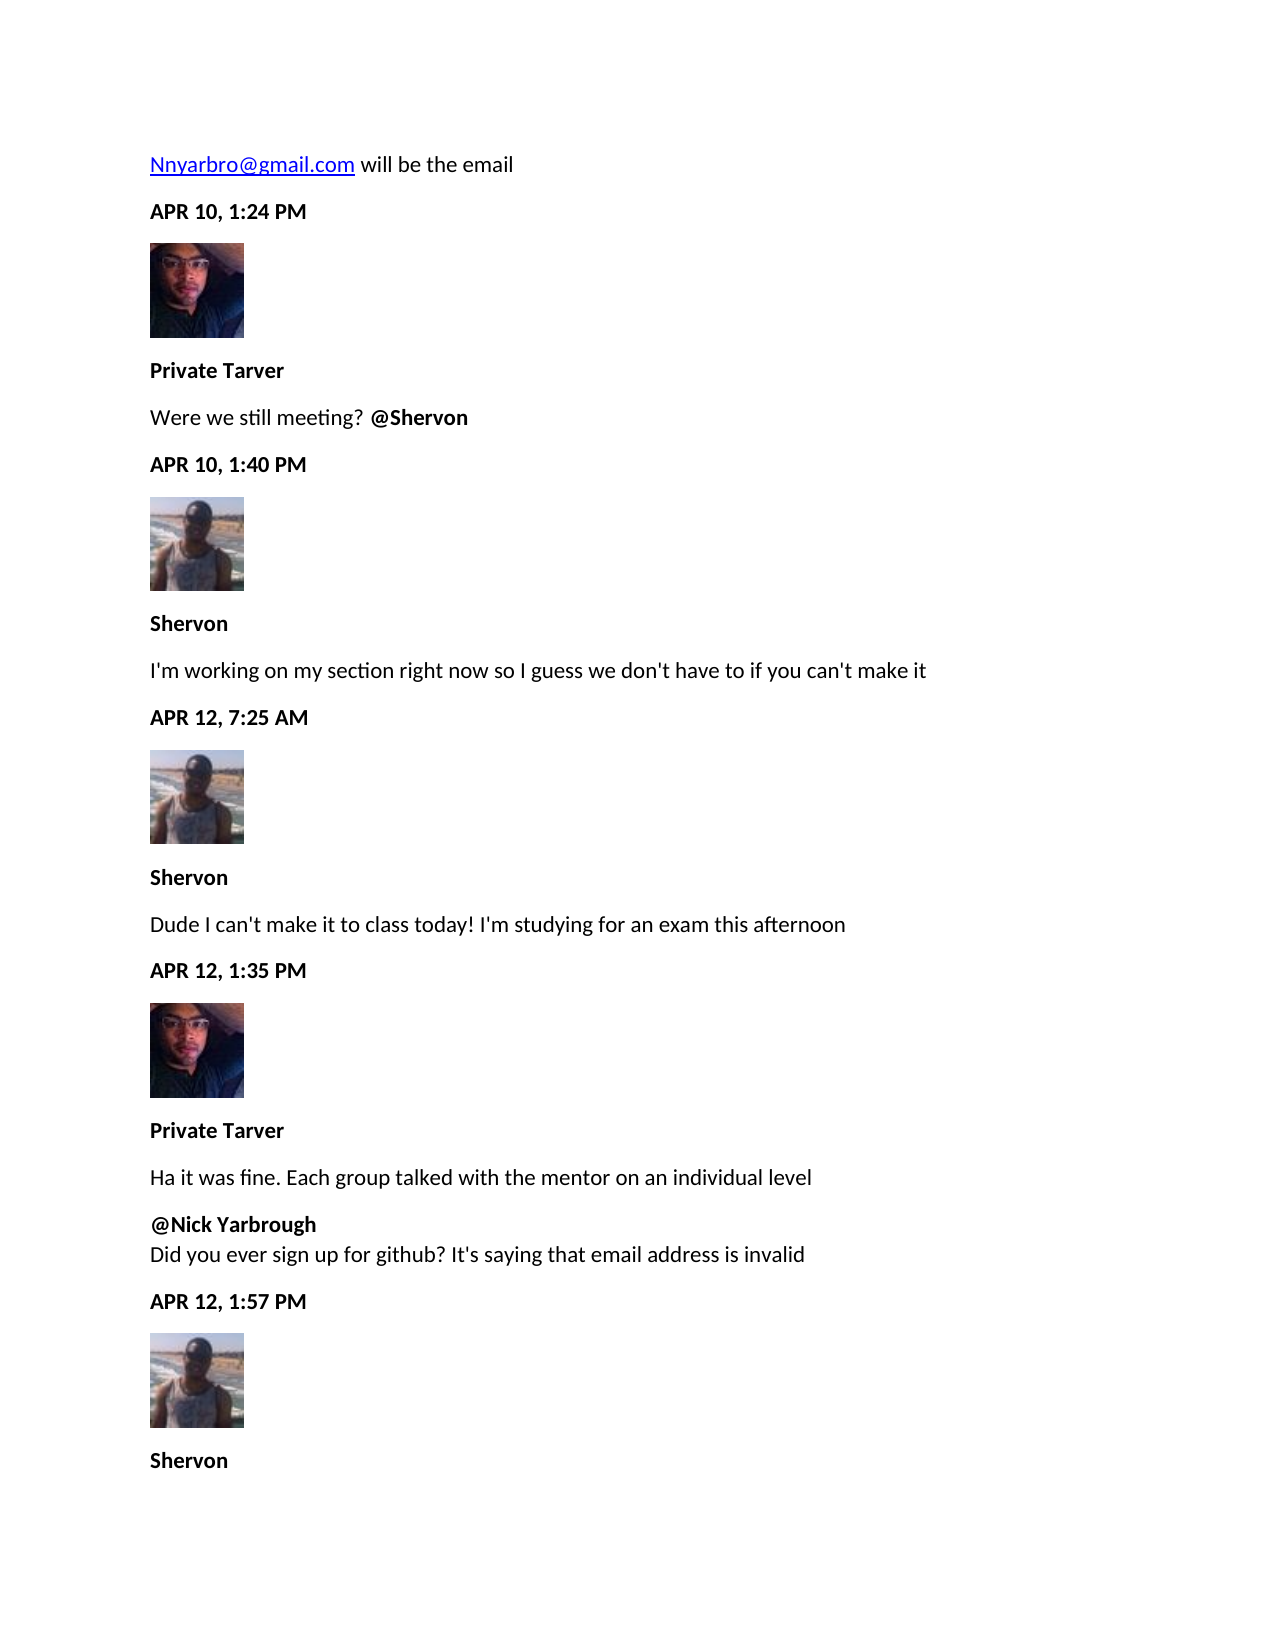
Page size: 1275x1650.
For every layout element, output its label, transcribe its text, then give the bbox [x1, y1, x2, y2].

picture [150, 750, 244, 844]
text Shervon [150, 863, 1125, 891]
picture [150, 1333, 244, 1428]
text APR 12, 1:35 PM [150, 957, 1125, 984]
picture [150, 497, 244, 591]
text Private Tarver [150, 356, 1125, 384]
text Private Tarver [150, 1116, 1125, 1144]
picture [150, 243, 244, 338]
text APR 12, 7:25 AM [150, 703, 1125, 731]
text Nnyarbro@gmail.com will be the email [150, 150, 1125, 178]
text Ha it was fine. Each group talked with the mentor on an individual level [150, 1163, 1125, 1191]
text Were we still meeting? @Shervon [150, 403, 1125, 431]
text Shervon [150, 1446, 1125, 1474]
text I'm working on my section right now so I guess we don't have to if you can't make it [150, 656, 1125, 684]
text @Nick Yarbrough Did you ever sign up for github? It's saying that email address is invalid [150, 1210, 1125, 1268]
text Dude I can't make it to class today! I'm studying for an exam this afternoon [150, 910, 1125, 938]
text APR 10, 1:40 PM [150, 450, 1125, 478]
text Shervon [150, 609, 1125, 638]
picture [150, 1003, 244, 1098]
text APR 12, 1:57 PM [150, 1287, 1125, 1315]
text APR 10, 1:24 PM [150, 197, 1125, 225]
